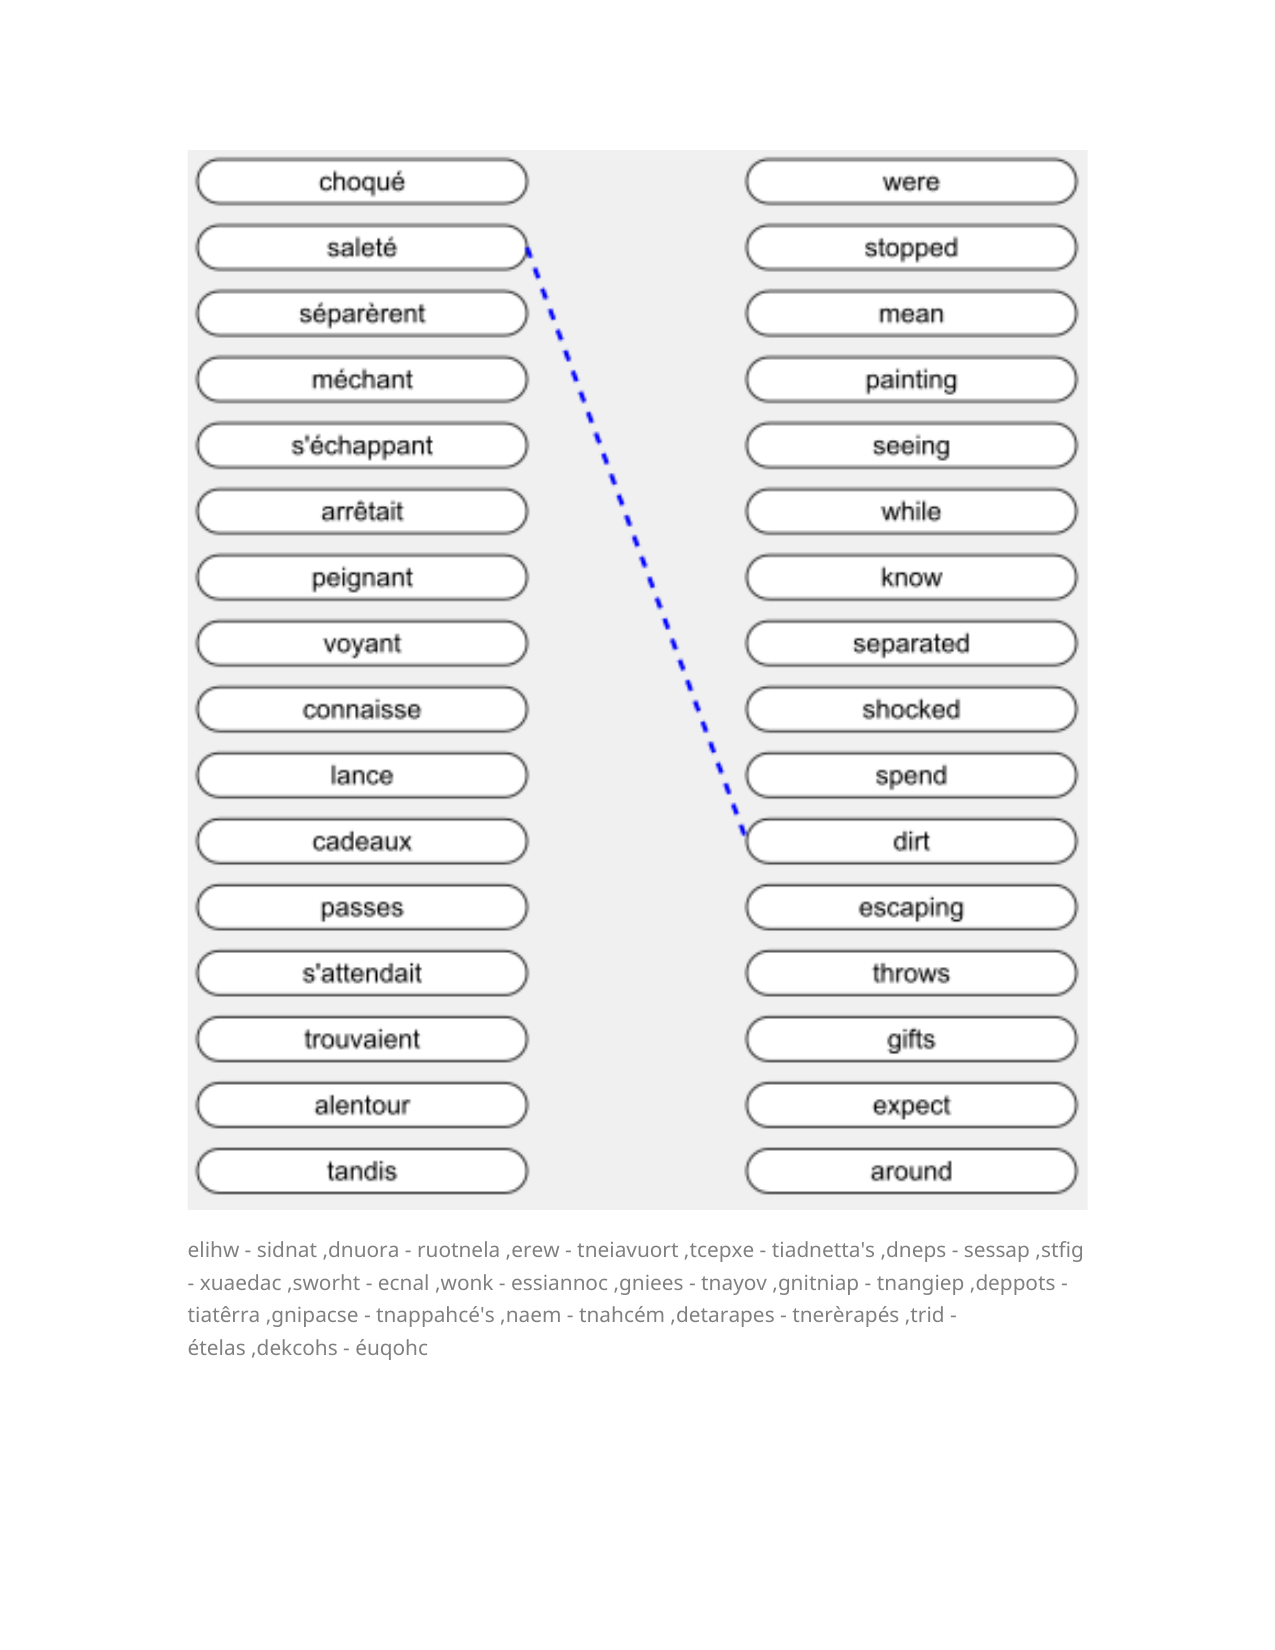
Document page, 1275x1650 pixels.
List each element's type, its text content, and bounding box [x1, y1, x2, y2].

picture [187, 150, 1088, 1210]
text elihw - sidnat ,dnuora - ruotnela ,erew - tneiavuort ,tcepxe - tiadnetta's ,dneps - sessap ,stfig - xuaedac ,sworht - ecnal ,wonk - essiannoc ,gniees - tnayov ,gnitniap - tnangiep ,deppots - tiatêrra ,gnipacse - tnappahcé's ,naem - tnahcém ,detarapes - tnerèrapés ,trid - ételas ,dekcohs - éuqohc [187, 1235, 1087, 1361]
